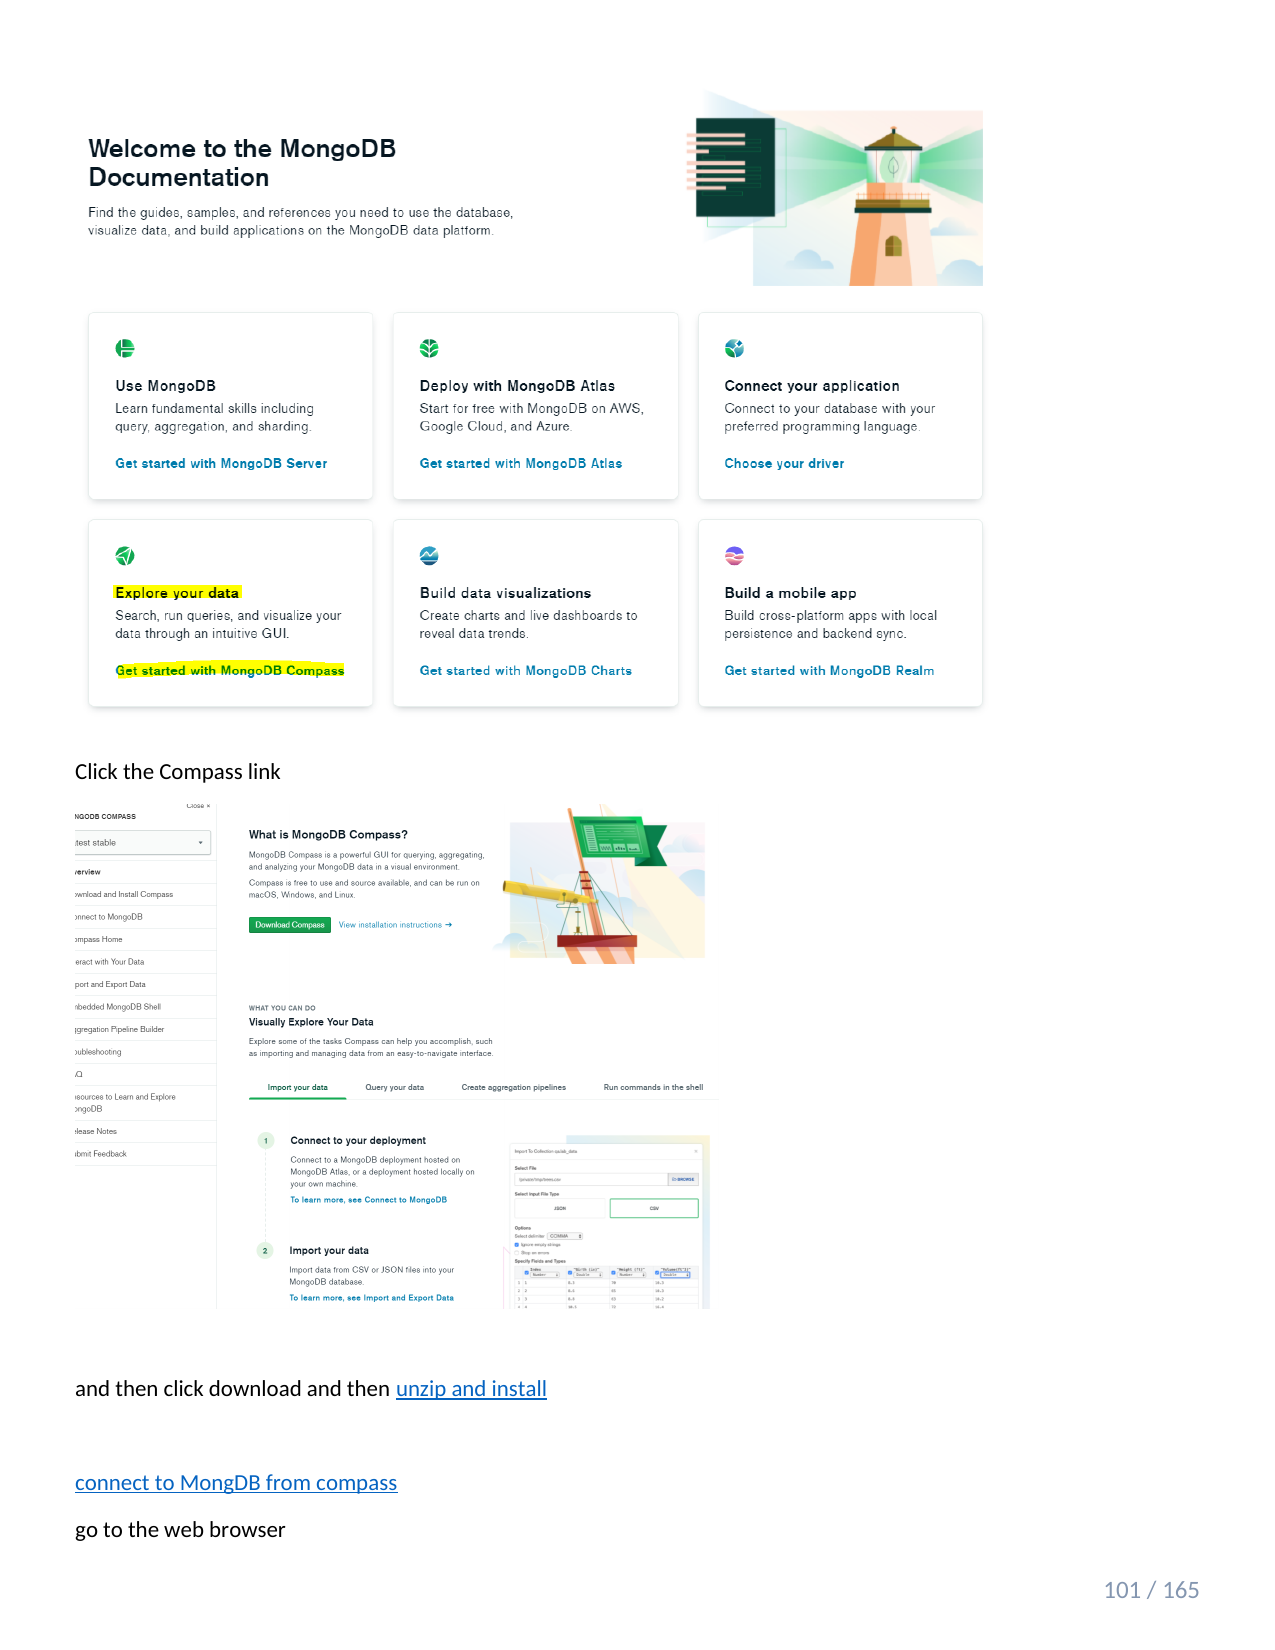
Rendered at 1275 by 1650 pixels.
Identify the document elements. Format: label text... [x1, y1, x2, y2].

text Click the Compass link [75, 757, 1200, 785]
picture [75, 75, 1032, 739]
text go to the web browser [75, 1515, 1200, 1543]
text and then click download and then unzip and install [75, 1374, 1200, 1402]
picture [75, 804, 719, 1309]
text connect to MongDB from compass [75, 1468, 1200, 1496]
